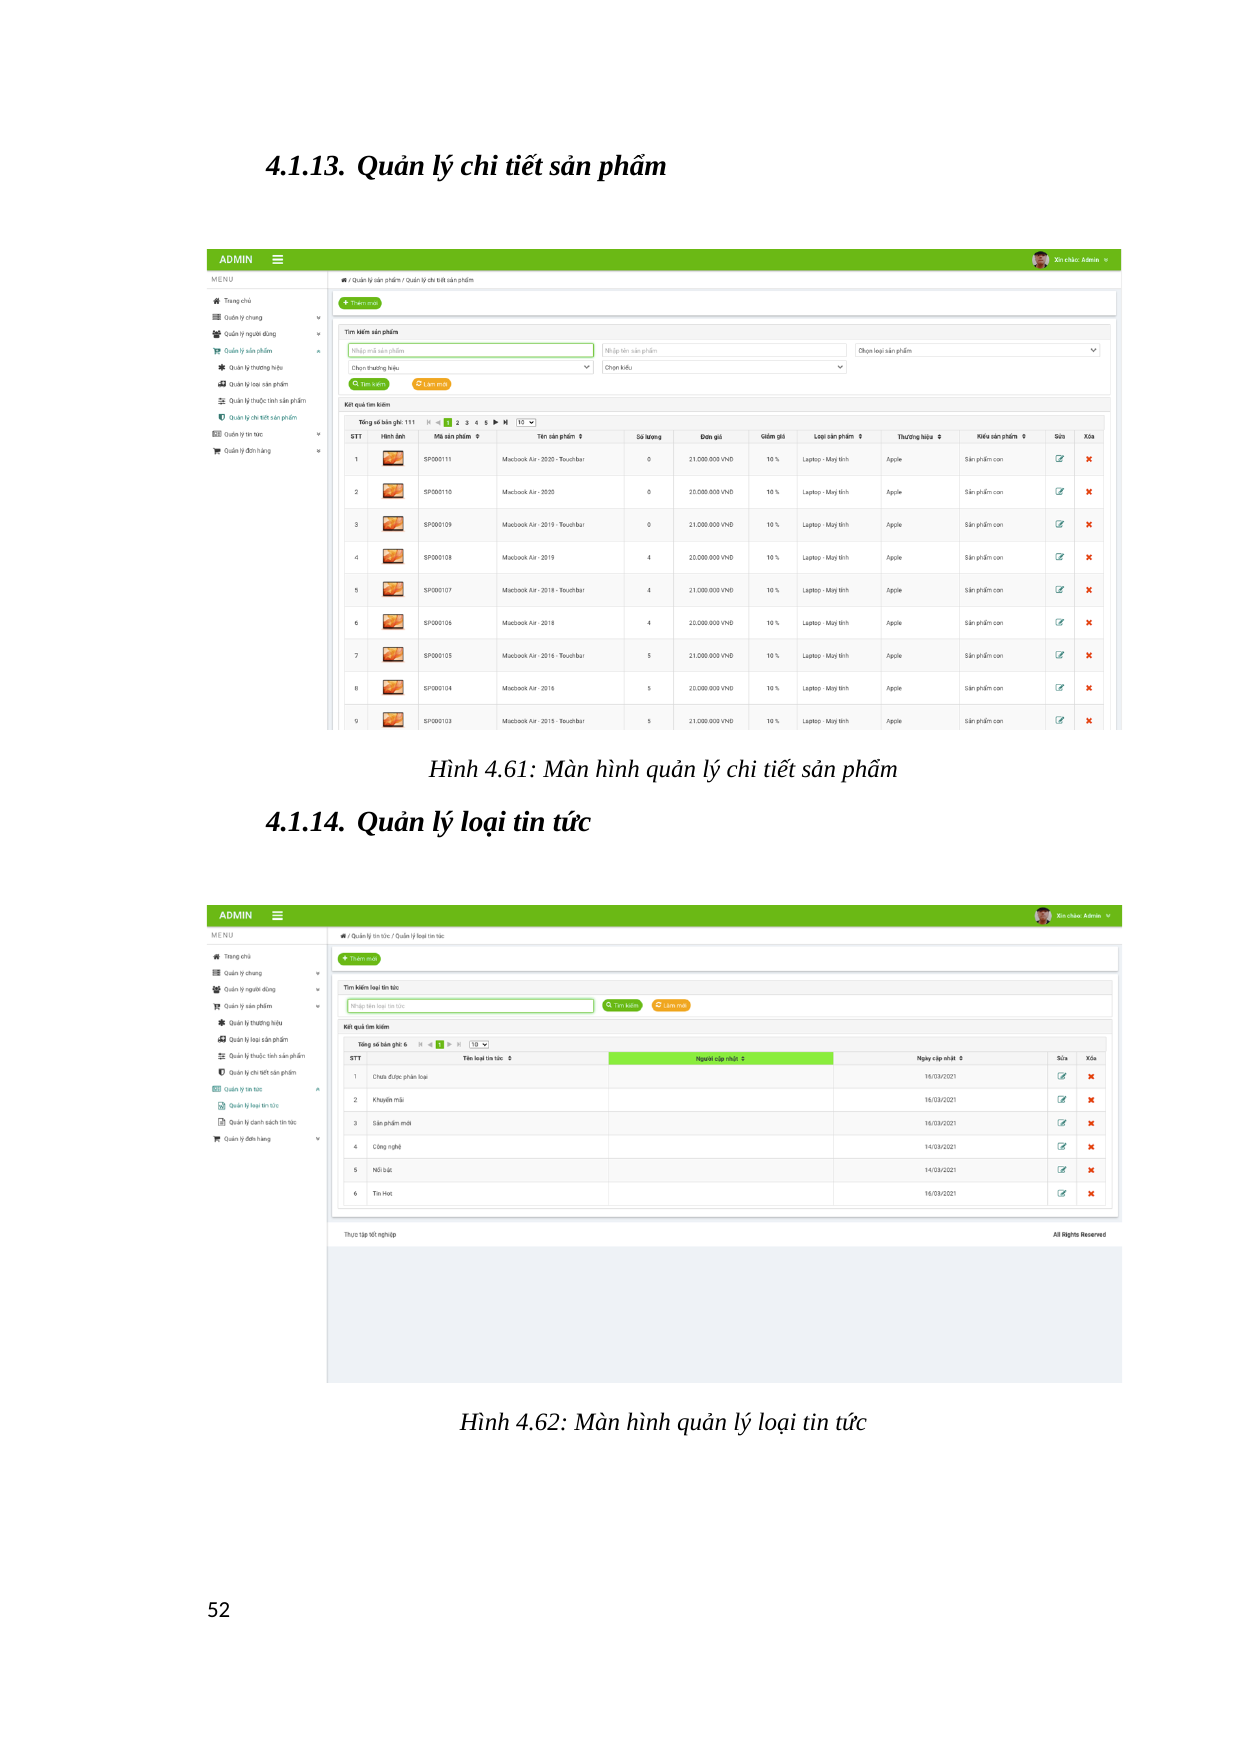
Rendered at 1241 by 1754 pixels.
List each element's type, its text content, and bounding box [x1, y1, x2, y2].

picture [206, 249, 1123, 730]
subtitle Quản lý loại tin tức [266, 804, 1122, 838]
picture [206, 905, 1123, 1383]
subtitle Quản lý chi tiết sản phẩm [266, 148, 1122, 181]
